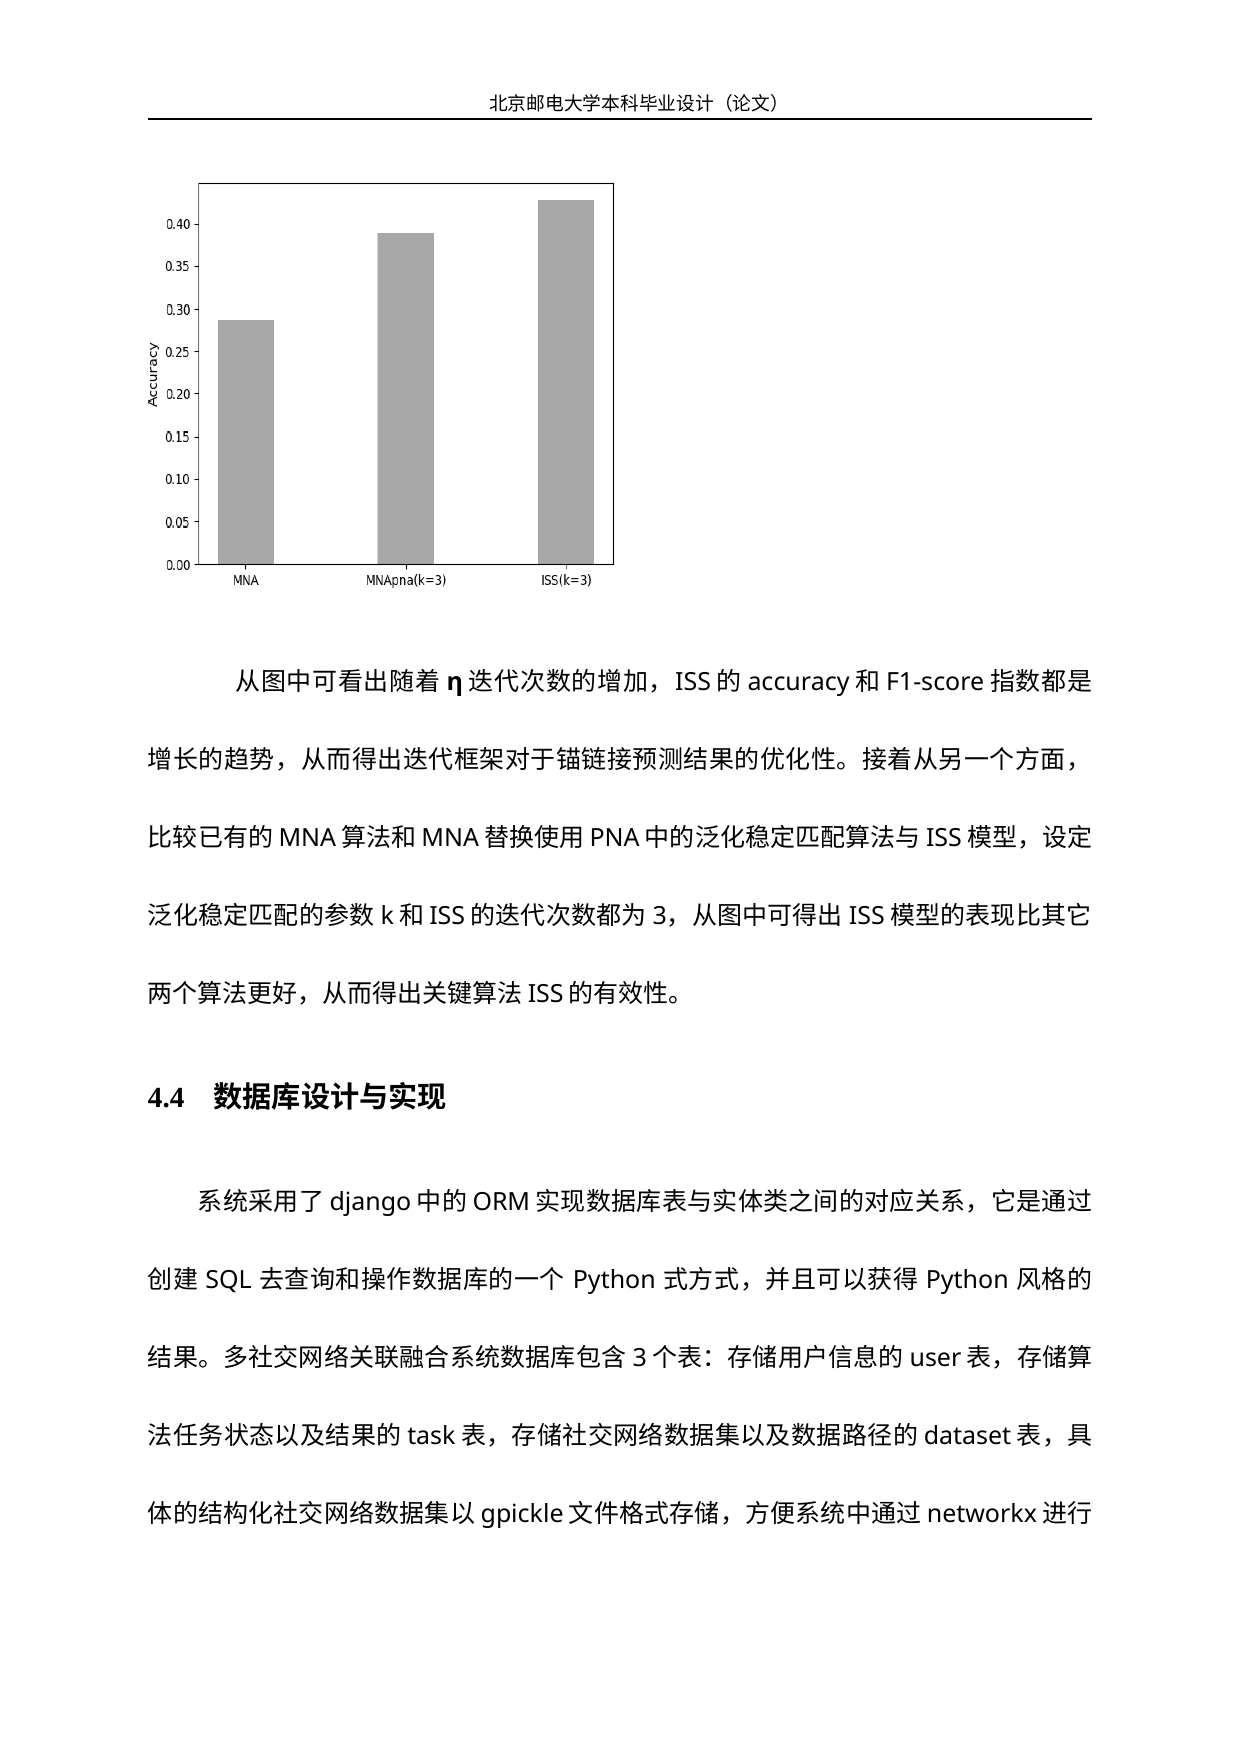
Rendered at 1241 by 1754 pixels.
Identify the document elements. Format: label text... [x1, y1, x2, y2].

picture [147, 148, 618, 591]
text 从图中可看出随着η迭代次数的增加，ISS的accuracy和F1-score指数都是增长的趋势，从而得出迭代框架对于锚链接预测结果的优化性。接着从另一个方面，比较已有的MNA算法和MNA替换使用PNA中的泛化稳定匹配算法与ISS模型，设定泛化稳定匹配的参数k和ISS的迭代次数都为3，从图中可得出ISS模型的表现比其它两个算法更好，从而得出关键算法ISS的有效性。 [148, 647, 1092, 1024]
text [148, 1167, 1092, 1544]
text 4.4 数据库设计与实现 [148, 1062, 1092, 1127]
